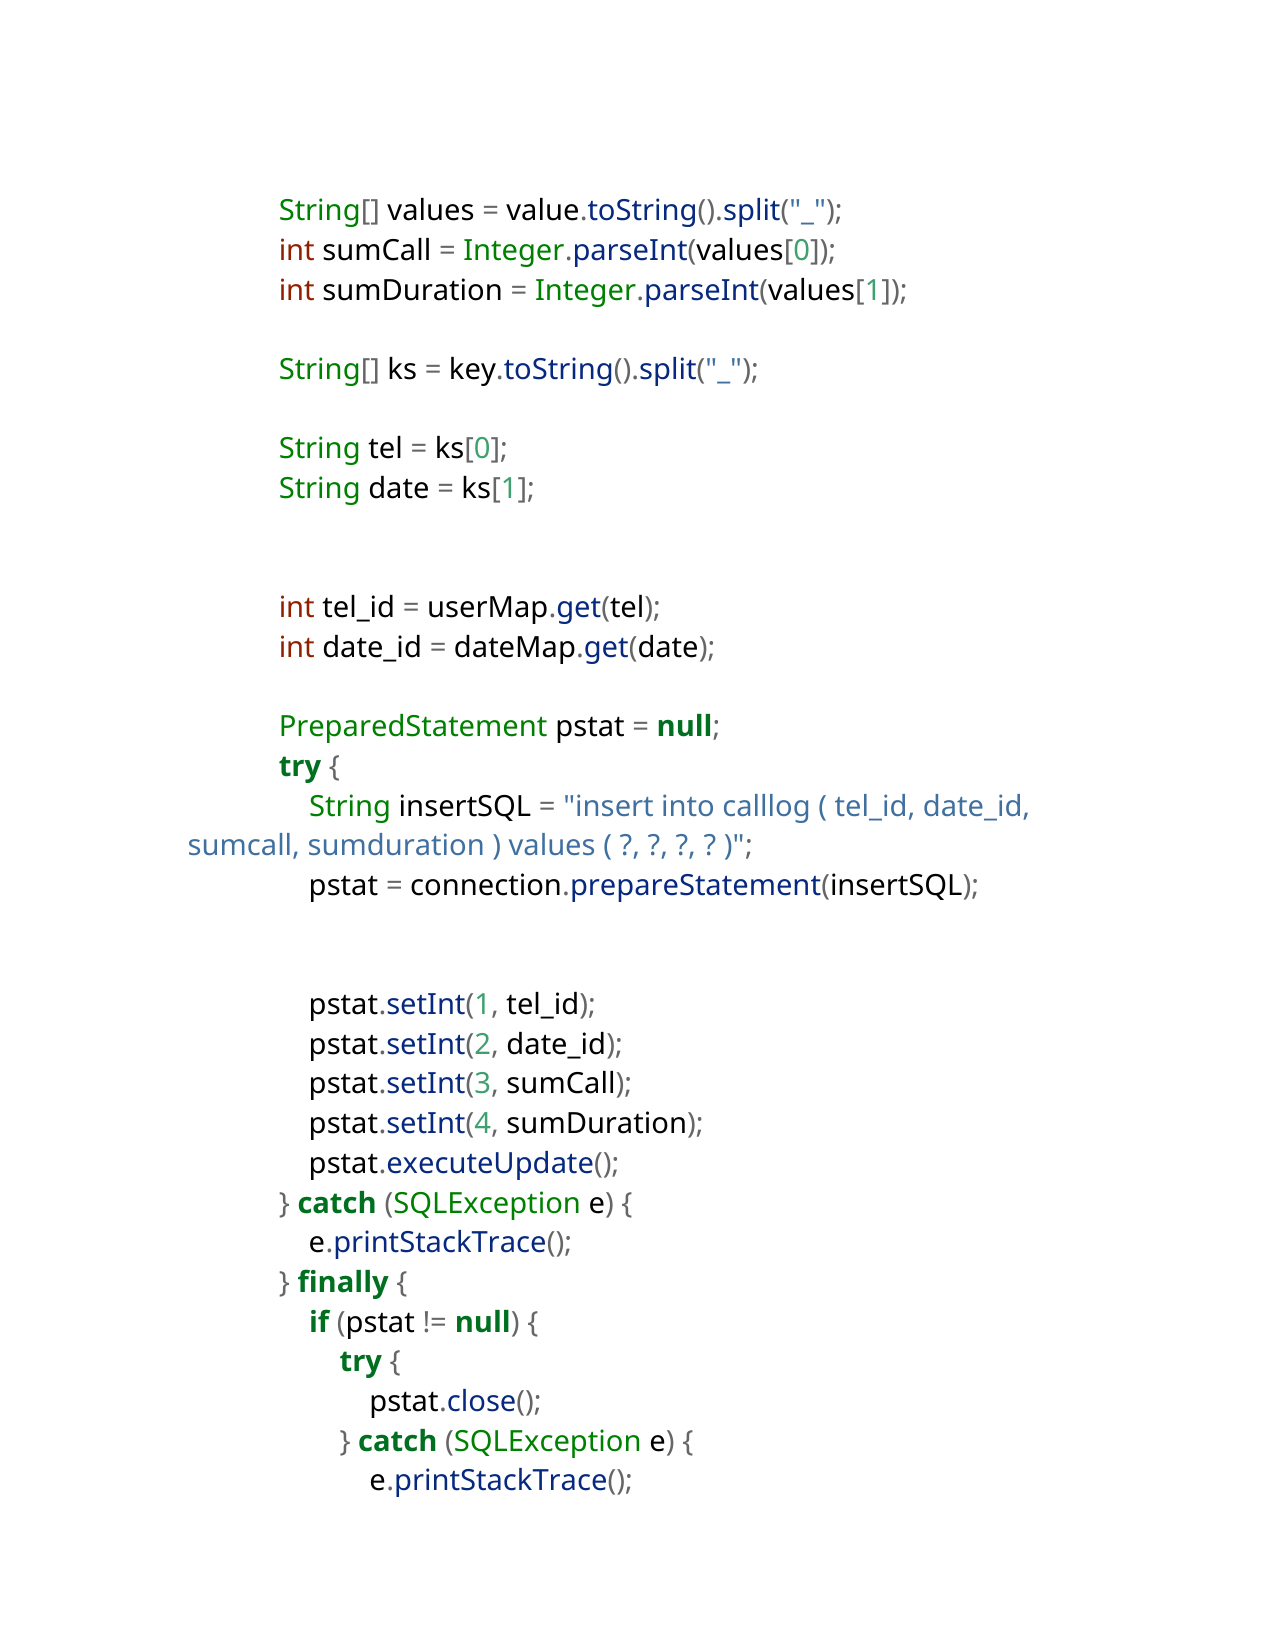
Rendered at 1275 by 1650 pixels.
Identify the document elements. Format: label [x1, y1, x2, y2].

text [187, 150, 1087, 1499]
